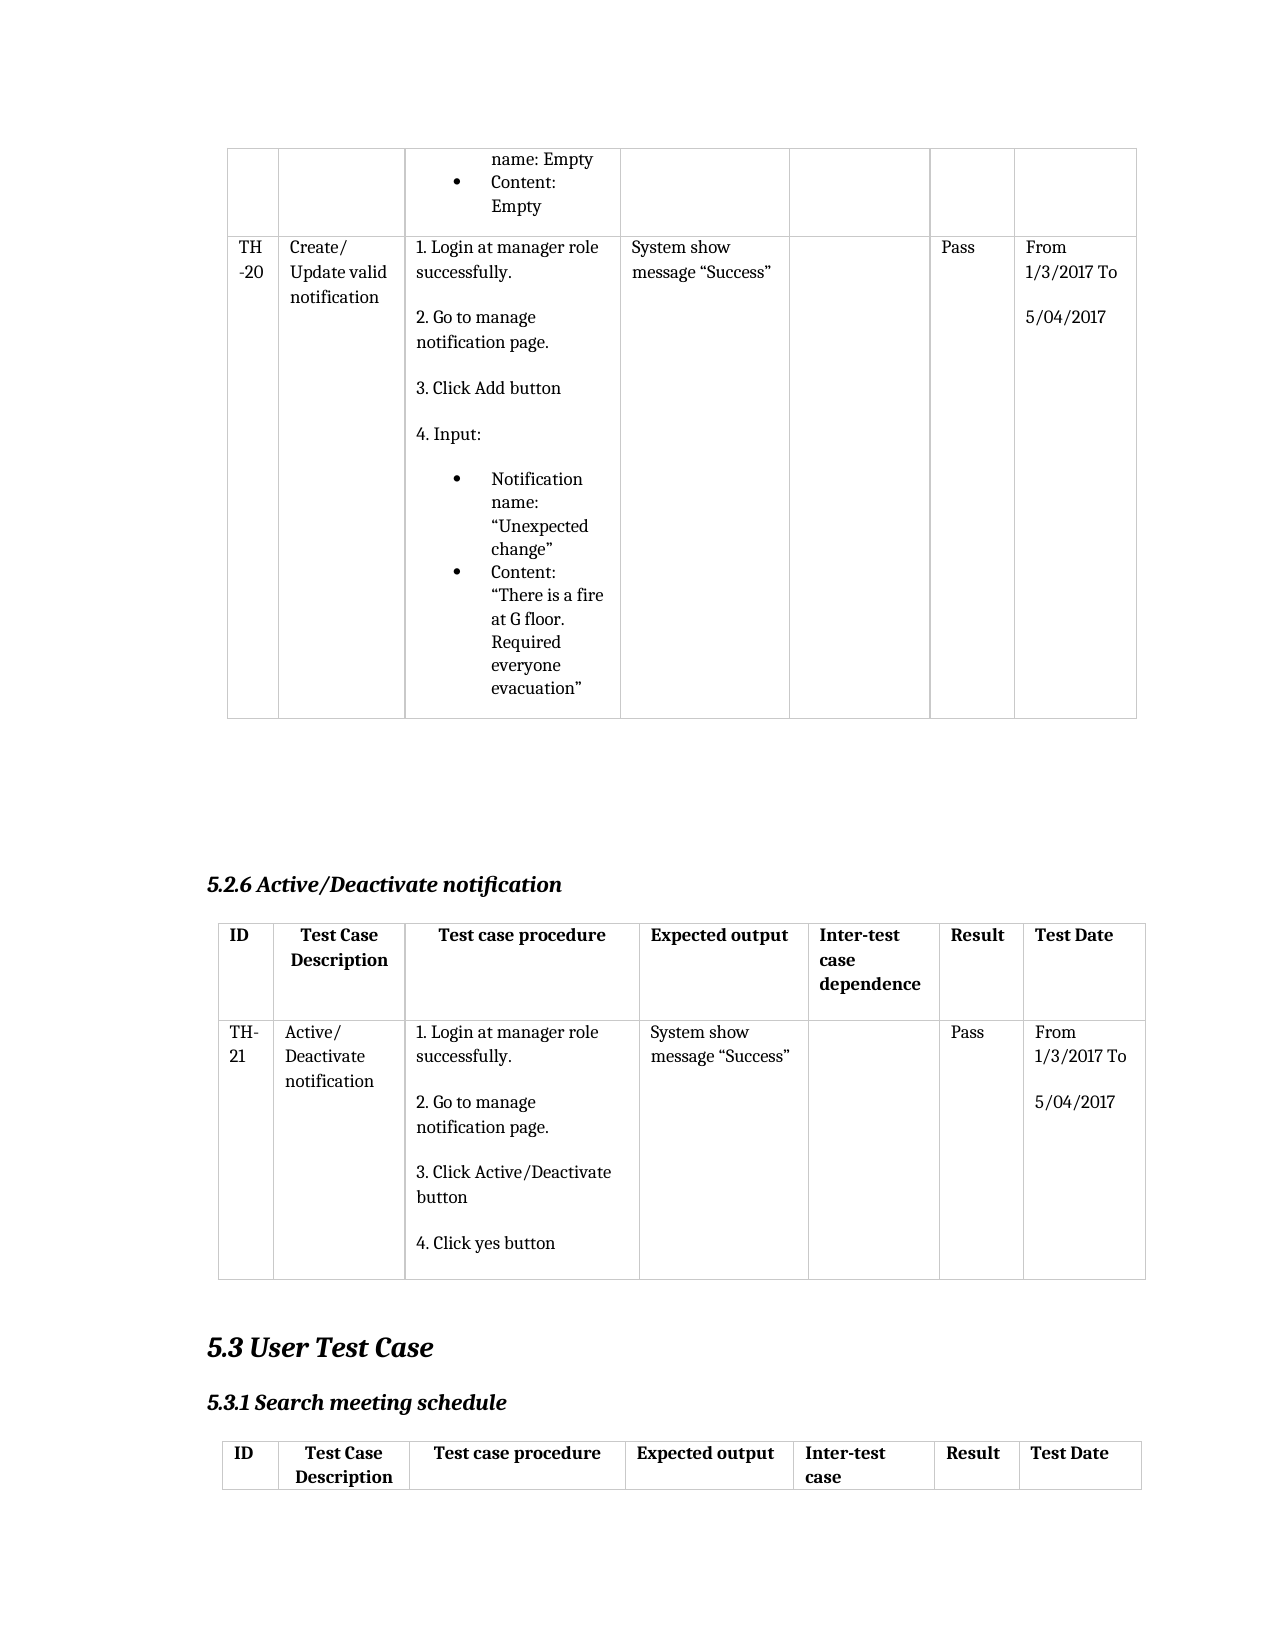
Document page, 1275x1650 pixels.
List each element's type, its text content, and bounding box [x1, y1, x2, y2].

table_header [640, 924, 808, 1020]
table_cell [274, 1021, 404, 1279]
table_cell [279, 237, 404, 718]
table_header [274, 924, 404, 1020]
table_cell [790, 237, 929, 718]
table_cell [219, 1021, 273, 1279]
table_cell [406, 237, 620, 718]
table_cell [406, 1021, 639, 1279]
text 5.2.6 Active/Deactivate notification [207, 872, 1157, 898]
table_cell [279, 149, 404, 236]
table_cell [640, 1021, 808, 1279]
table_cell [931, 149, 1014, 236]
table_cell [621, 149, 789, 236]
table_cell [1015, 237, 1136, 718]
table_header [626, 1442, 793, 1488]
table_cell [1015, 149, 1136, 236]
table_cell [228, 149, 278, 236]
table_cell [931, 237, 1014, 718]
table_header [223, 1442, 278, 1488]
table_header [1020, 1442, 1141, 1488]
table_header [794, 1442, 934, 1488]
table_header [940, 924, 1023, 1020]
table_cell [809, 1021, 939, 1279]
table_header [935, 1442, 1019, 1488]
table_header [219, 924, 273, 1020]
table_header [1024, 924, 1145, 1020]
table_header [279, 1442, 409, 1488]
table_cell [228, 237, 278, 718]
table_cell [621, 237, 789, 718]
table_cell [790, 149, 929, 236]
text 5.3.1 Search meeting schedule [207, 1390, 1157, 1416]
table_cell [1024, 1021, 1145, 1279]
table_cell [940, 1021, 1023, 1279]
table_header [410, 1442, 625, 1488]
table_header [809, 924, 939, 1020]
text 5.3 User Test Case [207, 1331, 1157, 1364]
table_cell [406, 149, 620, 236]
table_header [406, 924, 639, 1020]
